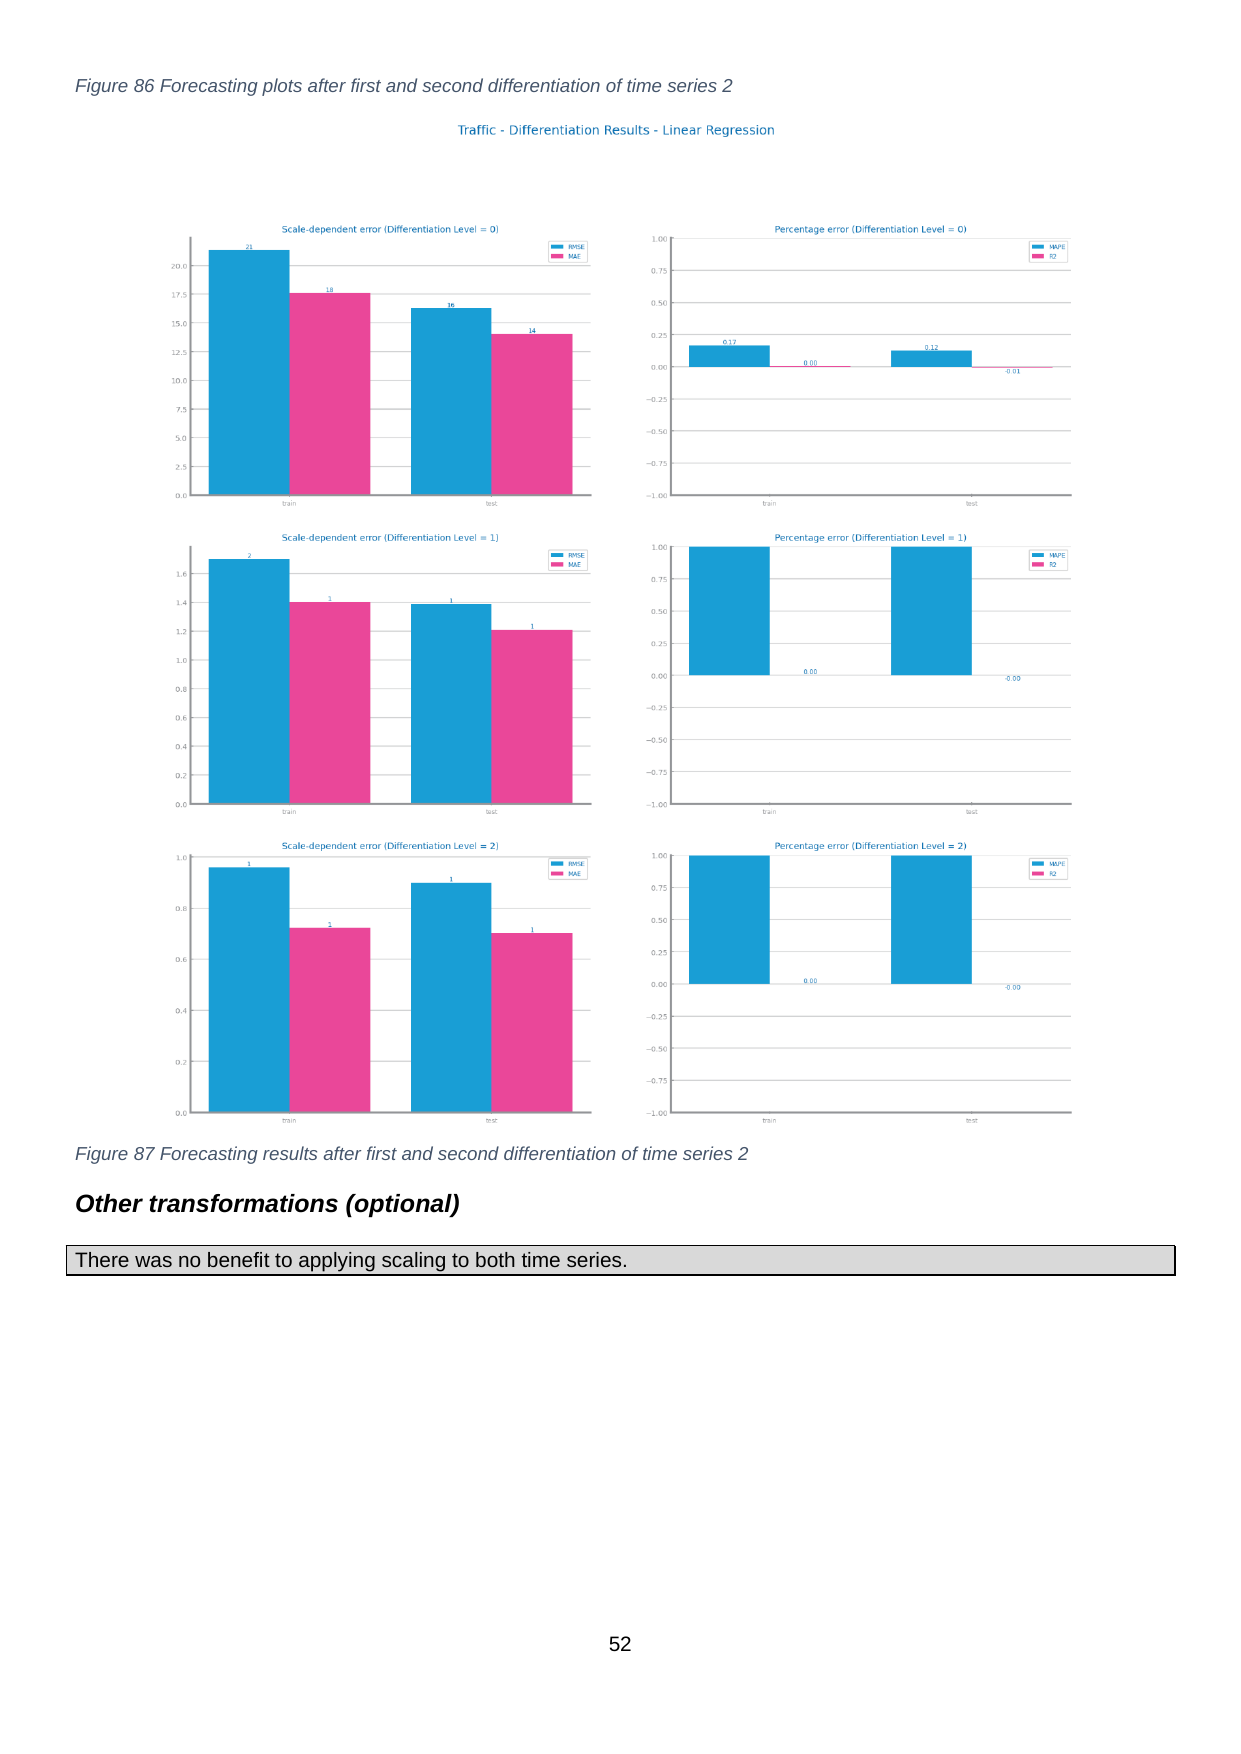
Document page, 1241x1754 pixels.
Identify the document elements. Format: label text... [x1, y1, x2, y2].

picture [163, 117, 1078, 1131]
text Figure 87 Forecasting results after first and second differentiation of time series 2 [75, 1143, 1165, 1164]
text Figure 86 Forecasting plots after first and second differentiation of time series 2 [75, 75, 1165, 97]
text There was no benefit to applying scaling to both time series. [67, 1246, 1174, 1274]
subtitle Other transformations (optional) [75, 1189, 1165, 1218]
